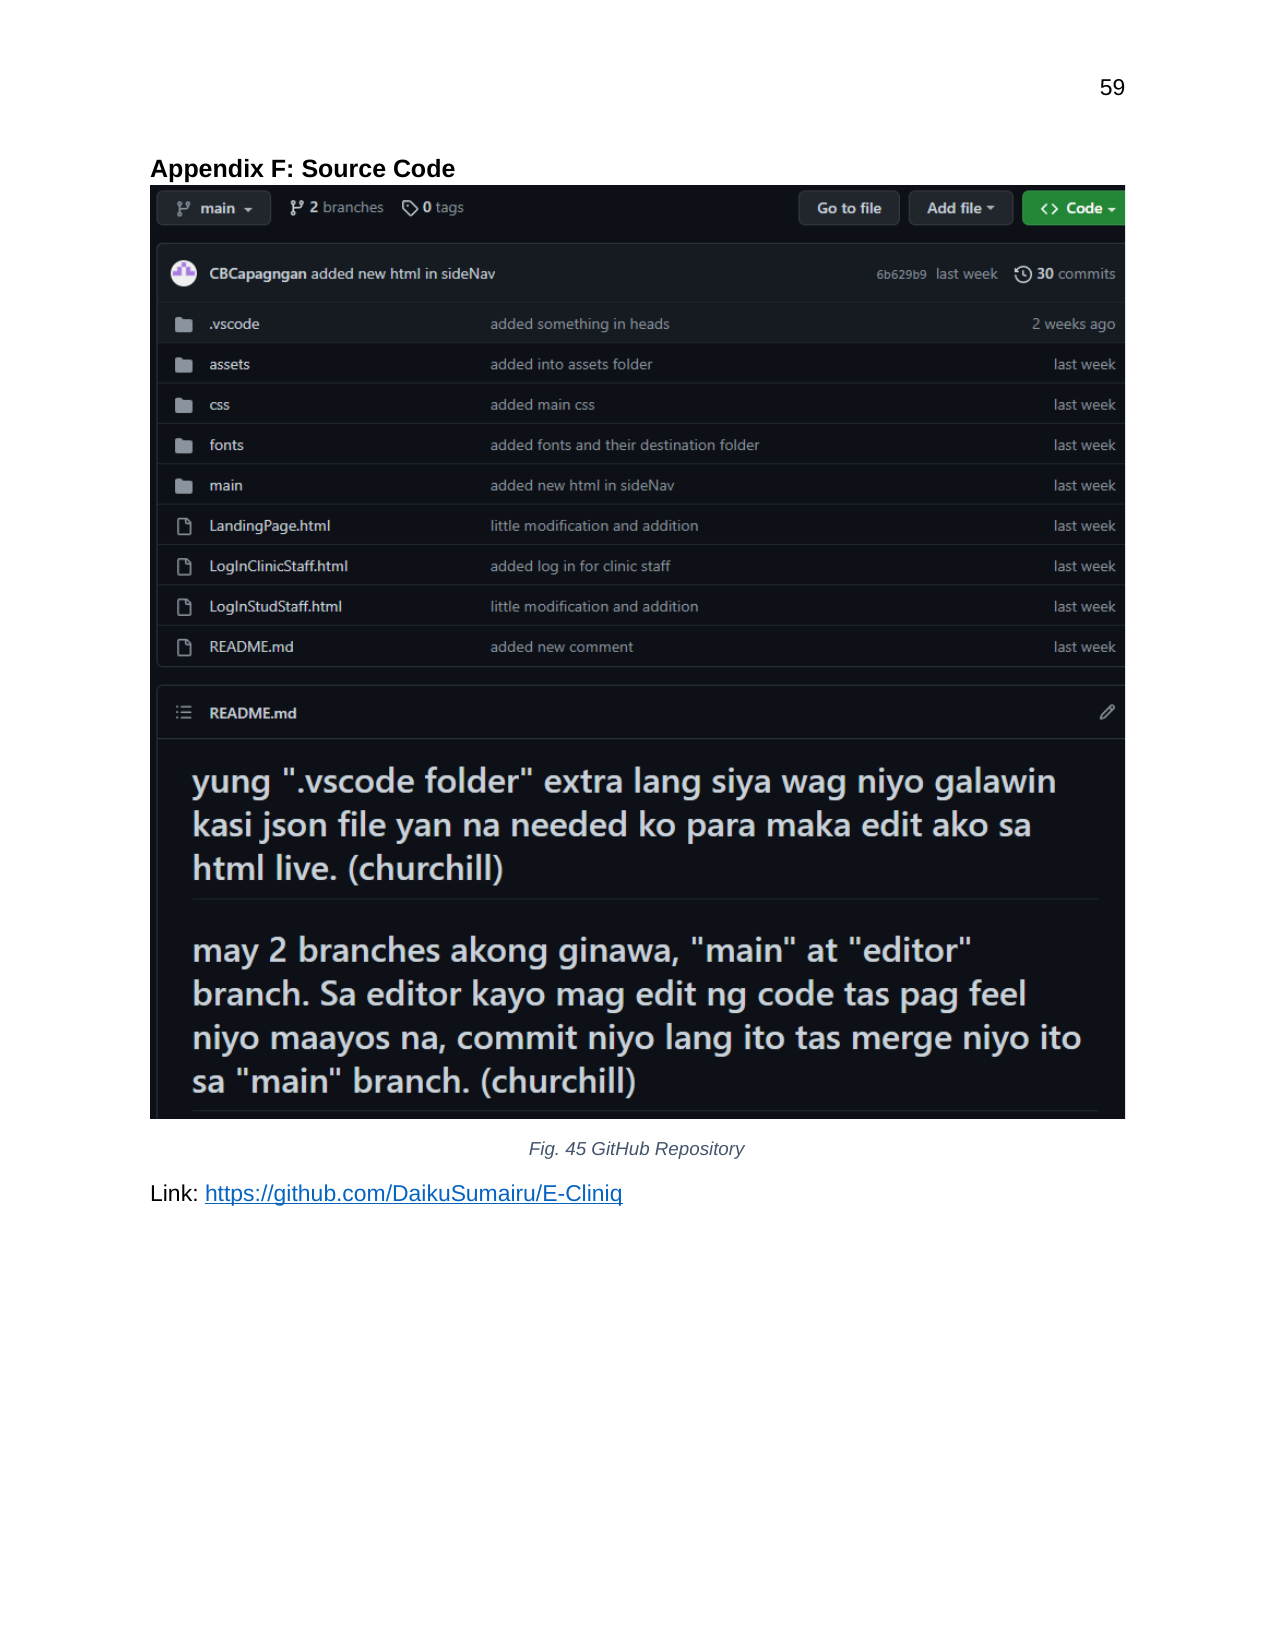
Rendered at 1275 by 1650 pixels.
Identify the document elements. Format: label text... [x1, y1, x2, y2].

subtitle Appendix F: Source Code [150, 154, 1125, 183]
text Fig. 45 GitHub Repository [150, 1137, 1125, 1159]
picture [150, 185, 1125, 1119]
text Link: https://github.com/DaikuSumairu/E-Cliniq [150, 1180, 1125, 1206]
